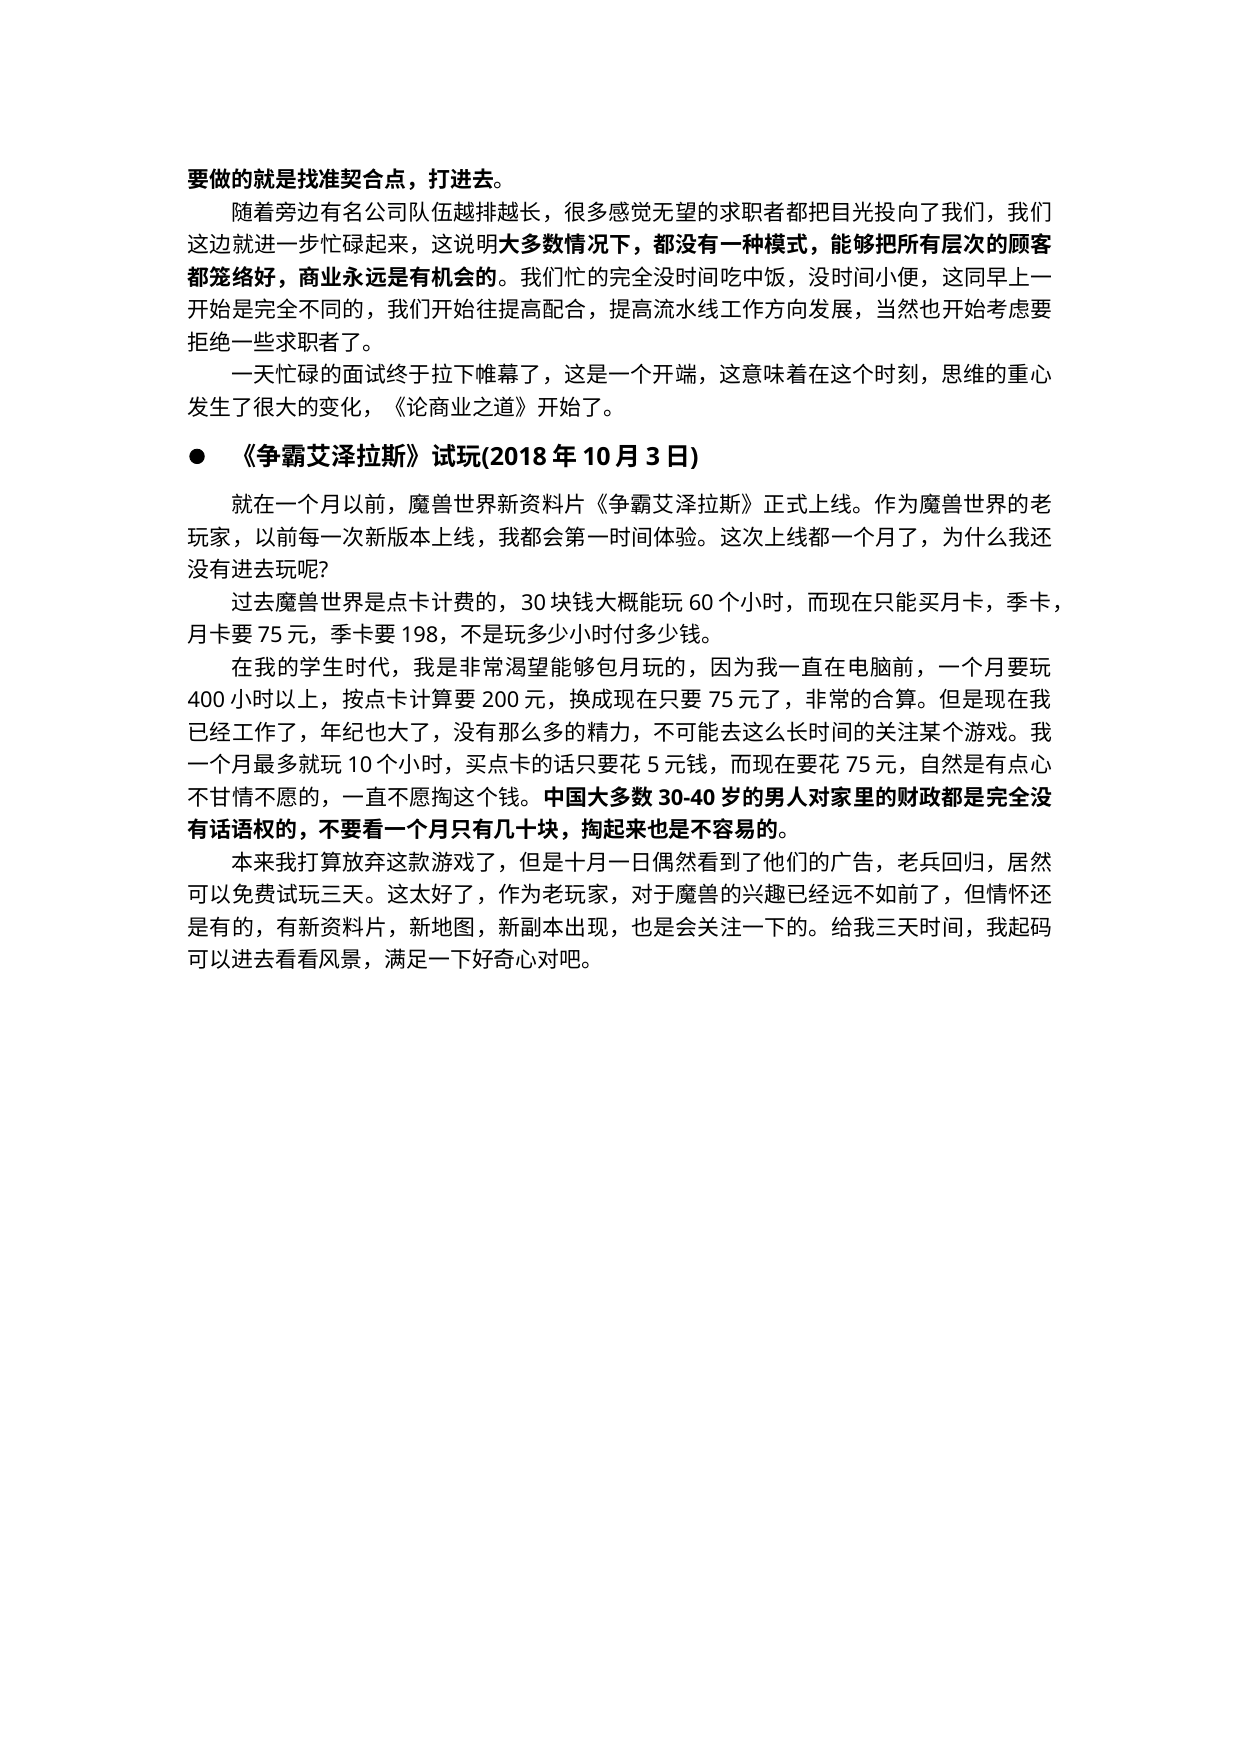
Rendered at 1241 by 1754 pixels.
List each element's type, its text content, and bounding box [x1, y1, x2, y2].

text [187, 162, 1053, 194]
text 随着旁边有名公司队伍越排越长，很多感觉无望的求职者都把目光投向了我们，我们这边就进一步忙碌起来，这说明大多数情况下，都没有一种模式，能够把所有层次的顾客都笼络好，商业永远是有机会的。我们忙的完全没时间吃中饭，没时间小便，这同早上一开始是完全不同的，我们开始往提高配合，提高流水线工作方向发展，当然也开始考虑要拒绝一些求职者了。 [187, 194, 1053, 357]
text 一天忙碌的面试终于拉下帷幕了，这是一个开端，这意味着在这个时刻，思维的重心发生了很大的变化，《论商业之道》开始了。 [187, 357, 1053, 422]
text 过去魔兽世界是点卡计费的，30块钱大概能玩60个小时，而现在只能买月卡，季卡，月卡要75元，季卡要198，不是玩多少小时付多少钱。 [187, 584, 1053, 649]
list 《争霸艾泽拉斯》试玩(2018年10月3日) [187, 422, 1053, 487]
text 本来我打算放弃这款游戏了，但是十月一日偶然看到了他们的广告，老兵回归，居然可以免费试玩三天。这太好了，作为老玩家，对于魔兽的兴趣已经远不如前了，但情怀还是有的，有新资料片，新地图，新副本出现，也是会关注一下的。给我三天时间，我起码可以进去看看风景，满足一下好奇心对吧。 [187, 844, 1053, 974]
text 就在一个月以前，魔兽世界新资料片《争霸艾泽拉斯》正式上线。作为魔兽世界的老玩家，以前每一次新版本上线，我都会第一时间体验。这次上线都一个月了，为什么我还没有进去玩呢? [187, 487, 1053, 584]
text 在我的学生时代，我是非常渴望能够包月玩的，因为我一直在电脑前，一个月要玩400小时以上，按点卡计算要200元，换成现在只要75元了，非常的合算。但是现在我已经工作了，年纪也大了，没有那么多的精力，不可能去这么长时间的关注某个游戏。我一个月最多就玩10个小时，买点卡的话只要花5元钱，而现在要花75元，自然是有点心不甘情不愿的，一直不愿掏这个钱。中国大多数30-40岁的男人对家里的财政都是完全没有话语权的，不要看一个月只有几十块，掏起来也是不容易的。 [187, 649, 1053, 844]
